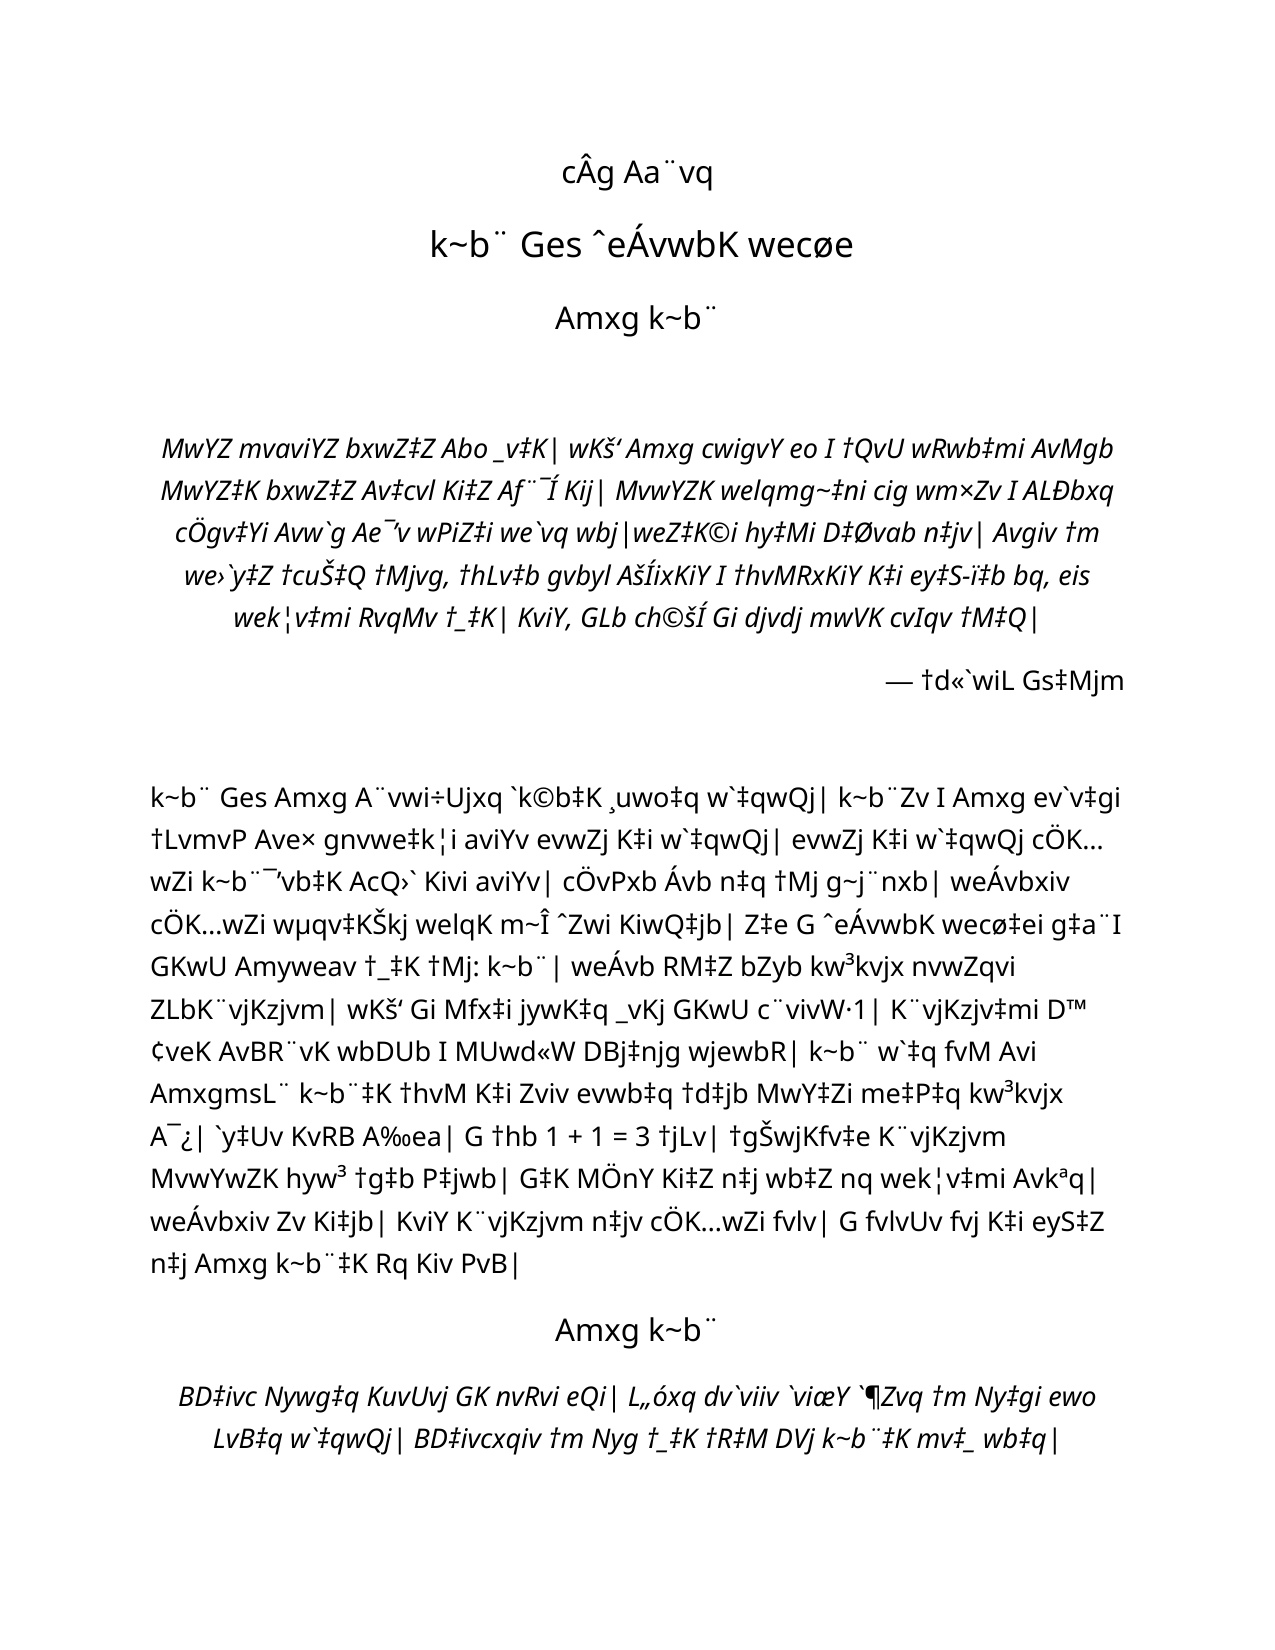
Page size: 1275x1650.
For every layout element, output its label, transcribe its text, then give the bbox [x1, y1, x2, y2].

text k~b¨ Ges ˆeÁvwbK wecøe [150, 220, 1125, 268]
text BD‡ivc Nywg‡q KuvUvj GK nvRvi eQi| L„óxq dv`viiv `viæY `¶Zvq †m Ny‡gi ewo LvB‡q w`‡qwQj| BD‡ivcxqiv †m Nyg †_‡K †R‡M DVj k~b¨‡K mv‡_ wb‡q| [150, 1377, 1125, 1457]
text Amxg k~b¨ [150, 296, 1125, 339]
text Amxg k~b¨ [150, 1308, 1125, 1350]
text — †d«`wiL Gs‡Mjm [150, 662, 1125, 699]
text k~b¨ Ges Amxg A¨vwi÷Ujxq `k©b‡K ¸uwo‡q w`‡qwQj| k~b¨Zv I Amxg ev`v‡gi †LvmvP Ave× gnvwe‡k¦i aviYv evwZj K‡i w`‡qwQj| evwZj K‡i w`‡qwQj cÖK…wZi k~b¨¯’vb‡K AcQ›` Kivi aviYv| cÖvPxb Ávb n‡q †Mj g~j¨nxb| weÁvbxiv cÖK…wZi wµqv‡KŠkj welqK m~Î ˆZwi KiwQ‡jb| Z‡e G ˆeÁvwbK wecø‡ei g‡a¨I GKwU Amyweav †_‡K †Mj: k~b¨| weÁvb RM‡Z bZyb kw³kvjx nvwZqvi ZLbK¨vjKzjvm| wKš‘ Gi Mfx‡i jywK‡q _vKj GKwU c¨vivW·1| K¨vjKzjv‡mi D™¢veK AvBR¨vK wbDUb I MUwd«W DBj‡njg wjewbR| k~b¨ w`‡q fvM Avi AmxgmsL¨ k~b¨‡K †hvM K‡i Zviv evwb‡q †d‡jb MwY‡Zi me‡P‡q kw³kvjx A¯¿| `y‡Uv KvRB A‰ea| G †hb 1 + 1 = 3 †jLv| †gŠwjKfv‡e K¨vjKzjvm MvwYwZK hyw³ †g‡b P‡jwb| G‡K MÖnY Ki‡Z n‡j wb‡Z nq wek¦v‡mi Avkªq| weÁvbxiv Zv Ki‡jb| KviY K¨vjKzjvm n‡jv cÖK…wZi fvlv| G fvlvUv fvj K‡i eyS‡Z n‡j Amxg k~b¨‡K Rq Kiv PvB| [150, 778, 1125, 1281]
text cÂg Aa¨vq [150, 150, 1125, 193]
text MwYZ mvaviYZ bxwZ‡Z Abo _v‡K| wKš‘ Amxg cwigvY eo I †QvU wRwb‡mi AvMgb MwYZ‡K bxwZ‡Z Av‡cvl Ki‡Z Af¨¯Í Kij| MvwYZK welqmg~‡ni cig wm×Zv I ALÐbxq cÖgv‡Yi Avw`g Ae¯’v wPiZ‡i we`vq wbj|weZ‡K©i hy‡Mi D‡Øvab n‡jv| Avgiv †m we›`y‡Z †cuŠ‡Q †Mjvg, †hLv‡b gvbyl AšÍixKiY I †hvMRxKiY K‡i ey‡S-ï‡b bq, eis wek¦v‡mi RvqMv †_‡K| KviY, GLb ch©šÍ Gi djvdj mwVK cvIqv †M‡Q| [150, 429, 1125, 636]
